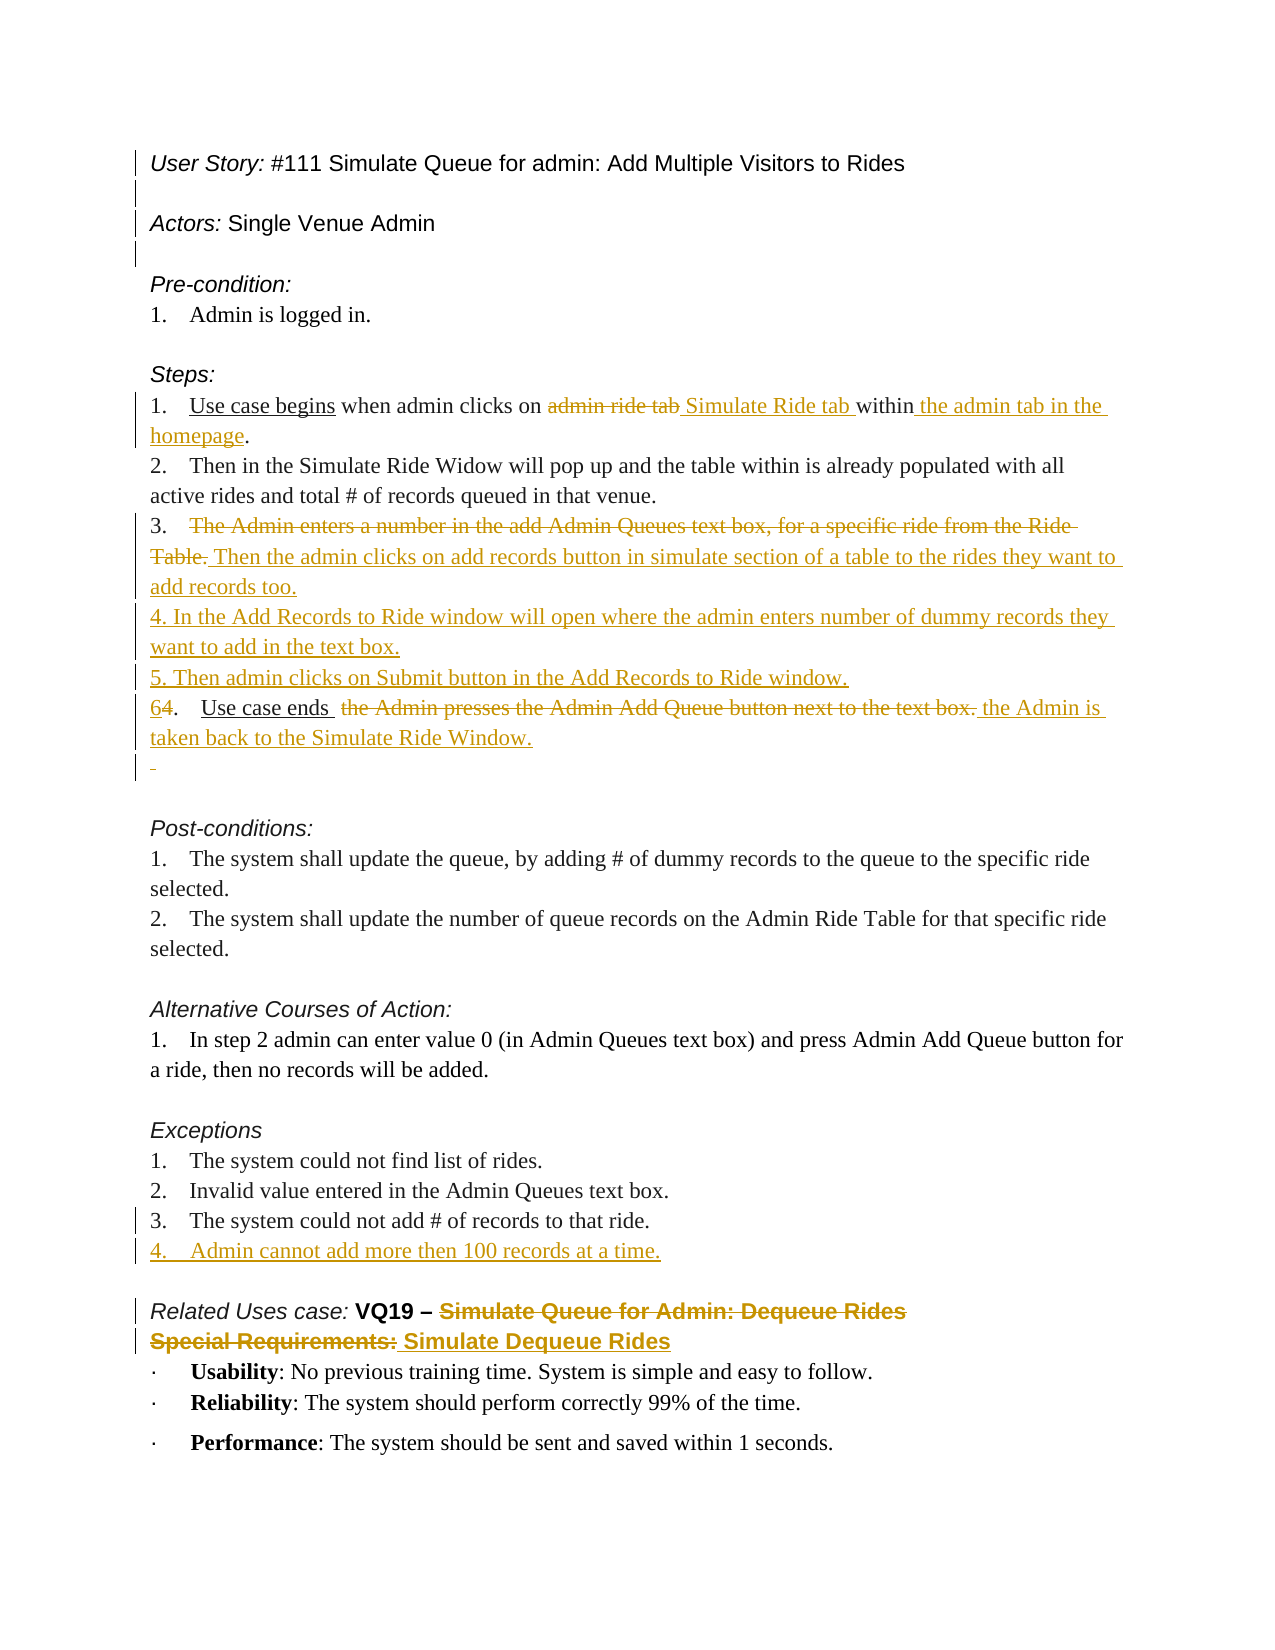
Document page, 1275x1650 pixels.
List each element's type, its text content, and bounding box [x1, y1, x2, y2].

text User Story: #111 Simulate Queue for admin: Add Multiple Visitors to Rides [150, 150, 1125, 176]
text · Performance: The system should be sent and saved within 1 seconds. [150, 1428, 1125, 1455]
text 1. Admin is logged in. [150, 301, 1125, 327]
text 2. Then in the Simulate Ride Widow will pop up and the table within is already populated with all active rides and total # of records queued in that venue. [150, 452, 1125, 509]
text · Usability: No previous training time. System is simple and easy to follow. [150, 1358, 1125, 1385]
text Actors: Single Venue Admin [150, 210, 1125, 237]
text · Reliability: The system should perform correctly 99% of the time. [150, 1389, 1125, 1415]
text 2. Invalid value entered in the Admin Queues text box. [150, 1177, 1125, 1203]
text 1. Use case begins when admin clicks on within. [150, 392, 1125, 448]
text 1. The system could not find list of rides. [150, 1147, 1125, 1173]
text Related Uses case: VQ19 – [150, 1298, 1125, 1324]
text 1. In step 2 admin can enter value 0 (in Admin Queues text box) and press Admin Add Queue button for a ride, then no records will be added. [150, 1026, 1125, 1083]
text Pre-condition: [150, 271, 1125, 297]
text 3. The system could not add # of records to that ride. [150, 1207, 1125, 1234]
text 3. [150, 512, 1125, 599]
text Exceptions [150, 1117, 1125, 1143]
text . Use case ends [150, 694, 1125, 750]
text 1. The system shall update the queue, by adding # of dummy records to the queue to the specific ride selected. [150, 845, 1125, 901]
text Post-conditions: [150, 814, 1125, 841]
text 2. The system shall update the number of queue records on the Admin Ride Table for that specific ride selected. [150, 905, 1125, 962]
text Alternative Courses of Action: [150, 996, 1125, 1022]
text Steps: [150, 361, 1125, 388]
